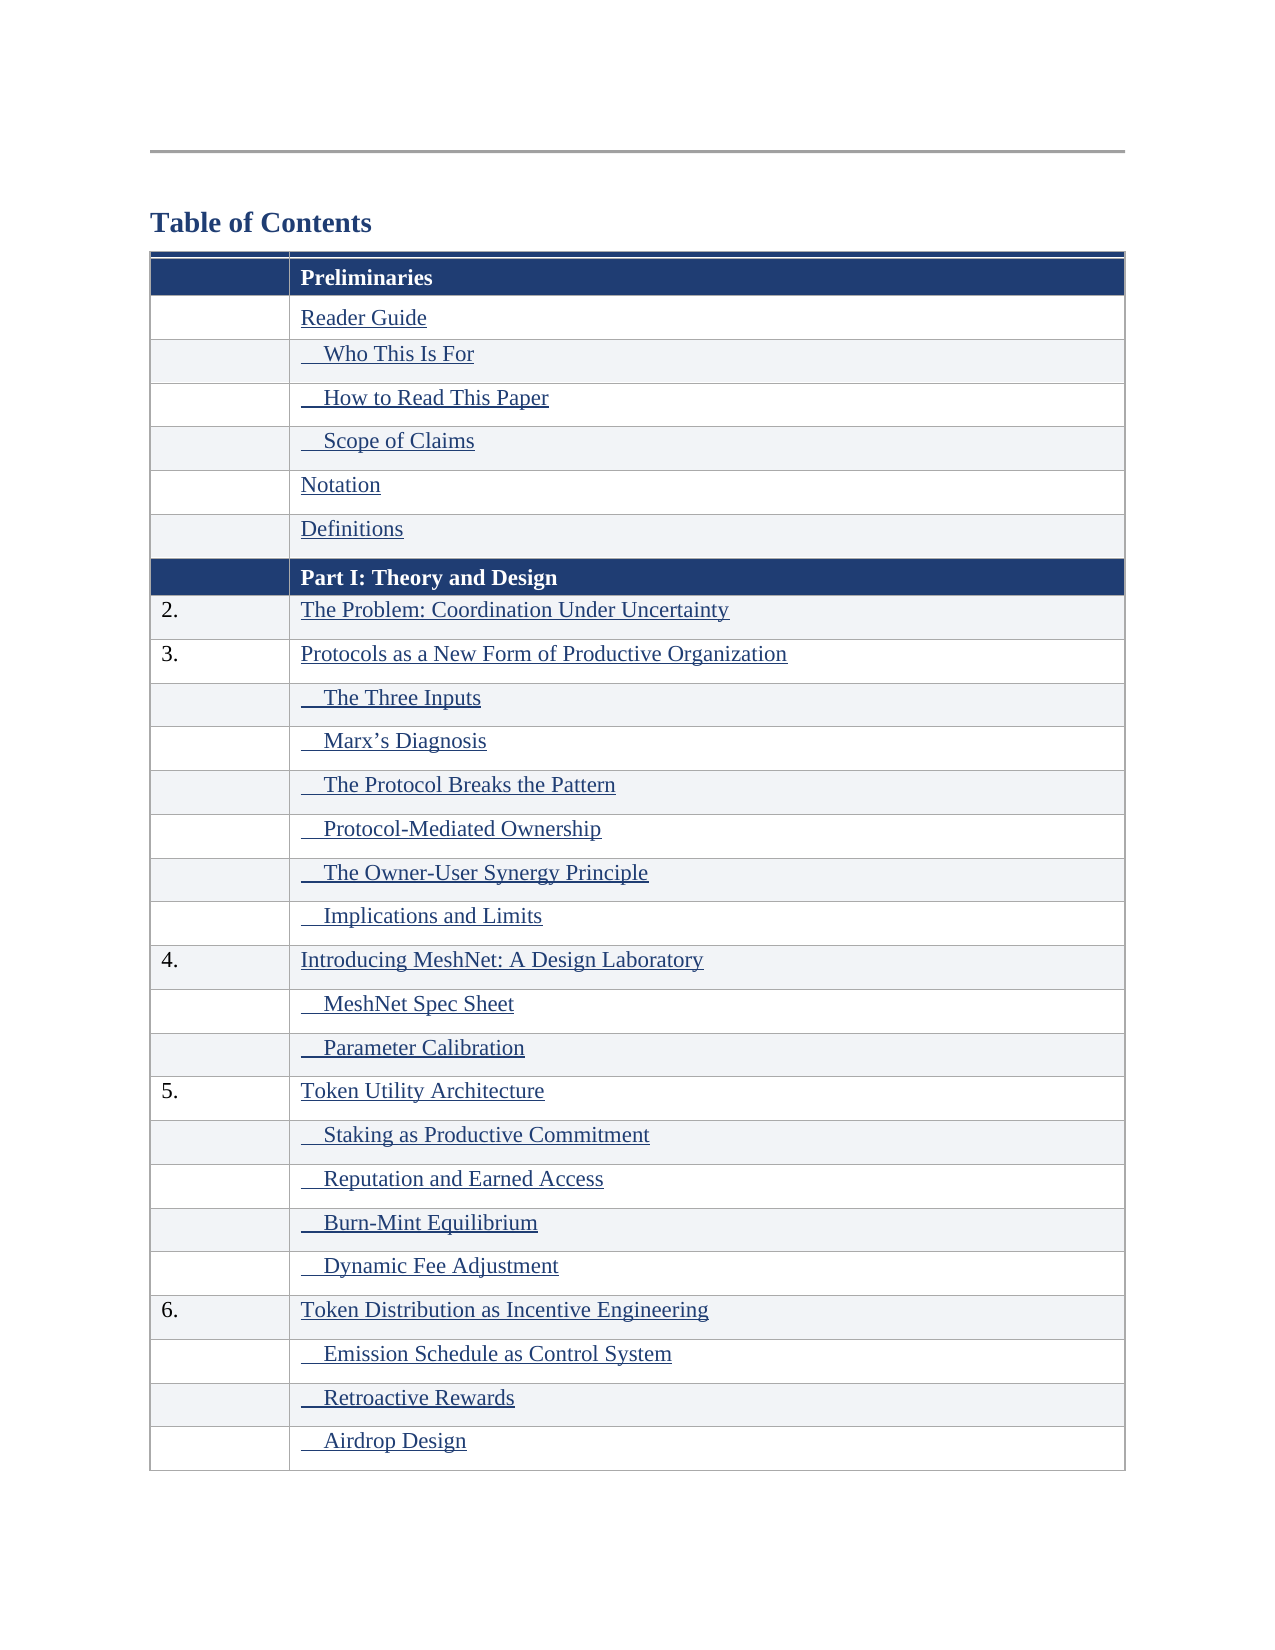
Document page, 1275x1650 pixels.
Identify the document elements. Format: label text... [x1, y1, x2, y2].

table_cell The Owner-User Synergy Principle [290, 859, 1124, 901]
table_cell [151, 1209, 289, 1251]
table_cell [151, 1340, 289, 1382]
table_cell [151, 1427, 289, 1470]
table_cell Protocols as a New Form of Productive Organization [290, 640, 1124, 682]
table_cell 4. [151, 946, 289, 989]
subtitle Table of Contents [150, 205, 1125, 239]
table_cell Reputation and Earned Access [290, 1165, 1124, 1207]
table_cell [151, 340, 289, 382]
table_cell [151, 727, 289, 770]
table_cell [151, 815, 289, 857]
table_cell [151, 684, 289, 726]
table_cell Airdrop Design [290, 1427, 1124, 1470]
table_cell 3. [151, 640, 289, 682]
table_cell Notation [290, 471, 1124, 514]
table_cell [151, 1252, 289, 1295]
table_cell [151, 990, 289, 1032]
table_cell Preliminaries [290, 259, 1124, 295]
table_cell Token Utility Architecture [290, 1077, 1124, 1120]
table_header [290, 252, 1124, 257]
table_cell [151, 771, 289, 814]
table_cell [151, 1165, 289, 1207]
table_cell Token Distribution as Incentive Engineering [290, 1296, 1124, 1339]
table_cell Part I: Theory and Design [290, 559, 1124, 595]
table_cell Retroactive Rewards [290, 1384, 1124, 1426]
table_cell [151, 296, 289, 339]
table_header [151, 252, 289, 257]
table_cell The Problem: Coordination Under Uncertainty [290, 596, 1124, 639]
table_cell [151, 559, 289, 595]
table_cell Marx’s Diagnosis [290, 727, 1124, 770]
table_cell [151, 384, 289, 426]
table_cell [151, 902, 289, 945]
table_cell The Three Inputs [290, 684, 1124, 726]
table_cell Who This Is For [290, 340, 1124, 382]
table_cell Scope of Claims [290, 427, 1124, 470]
table_cell [151, 859, 289, 901]
table_cell [151, 427, 289, 470]
table_cell MeshNet Spec Sheet [290, 990, 1124, 1032]
table_cell 6. [151, 1296, 289, 1339]
table_cell [151, 515, 289, 557]
table_cell [151, 471, 289, 514]
table_cell Parameter Calibration [290, 1034, 1124, 1076]
table_cell Dynamic Fee Adjustment [290, 1252, 1124, 1295]
table_cell [151, 1384, 289, 1426]
table_cell Burn-Mint Equilibrium [290, 1209, 1124, 1251]
table_cell 2. [151, 596, 289, 639]
table_cell Introducing MeshNet: A Design Laboratory [290, 946, 1124, 989]
table_cell Protocol-Mediated Ownership [290, 815, 1124, 857]
table_cell Staking as Productive Commitment [290, 1121, 1124, 1164]
table_cell Reader Guide [290, 296, 1124, 339]
table_cell Definitions [290, 515, 1124, 557]
table_cell [151, 1121, 289, 1164]
table_cell Implications and Limits [290, 902, 1124, 945]
table_cell How to Read This Paper [290, 384, 1124, 426]
table_cell [151, 1034, 289, 1076]
table_cell Emission Schedule as Control System [290, 1340, 1124, 1382]
table_cell The Protocol Breaks the Pattern [290, 771, 1124, 814]
table_cell [151, 259, 289, 295]
table_cell 5. [151, 1077, 289, 1120]
